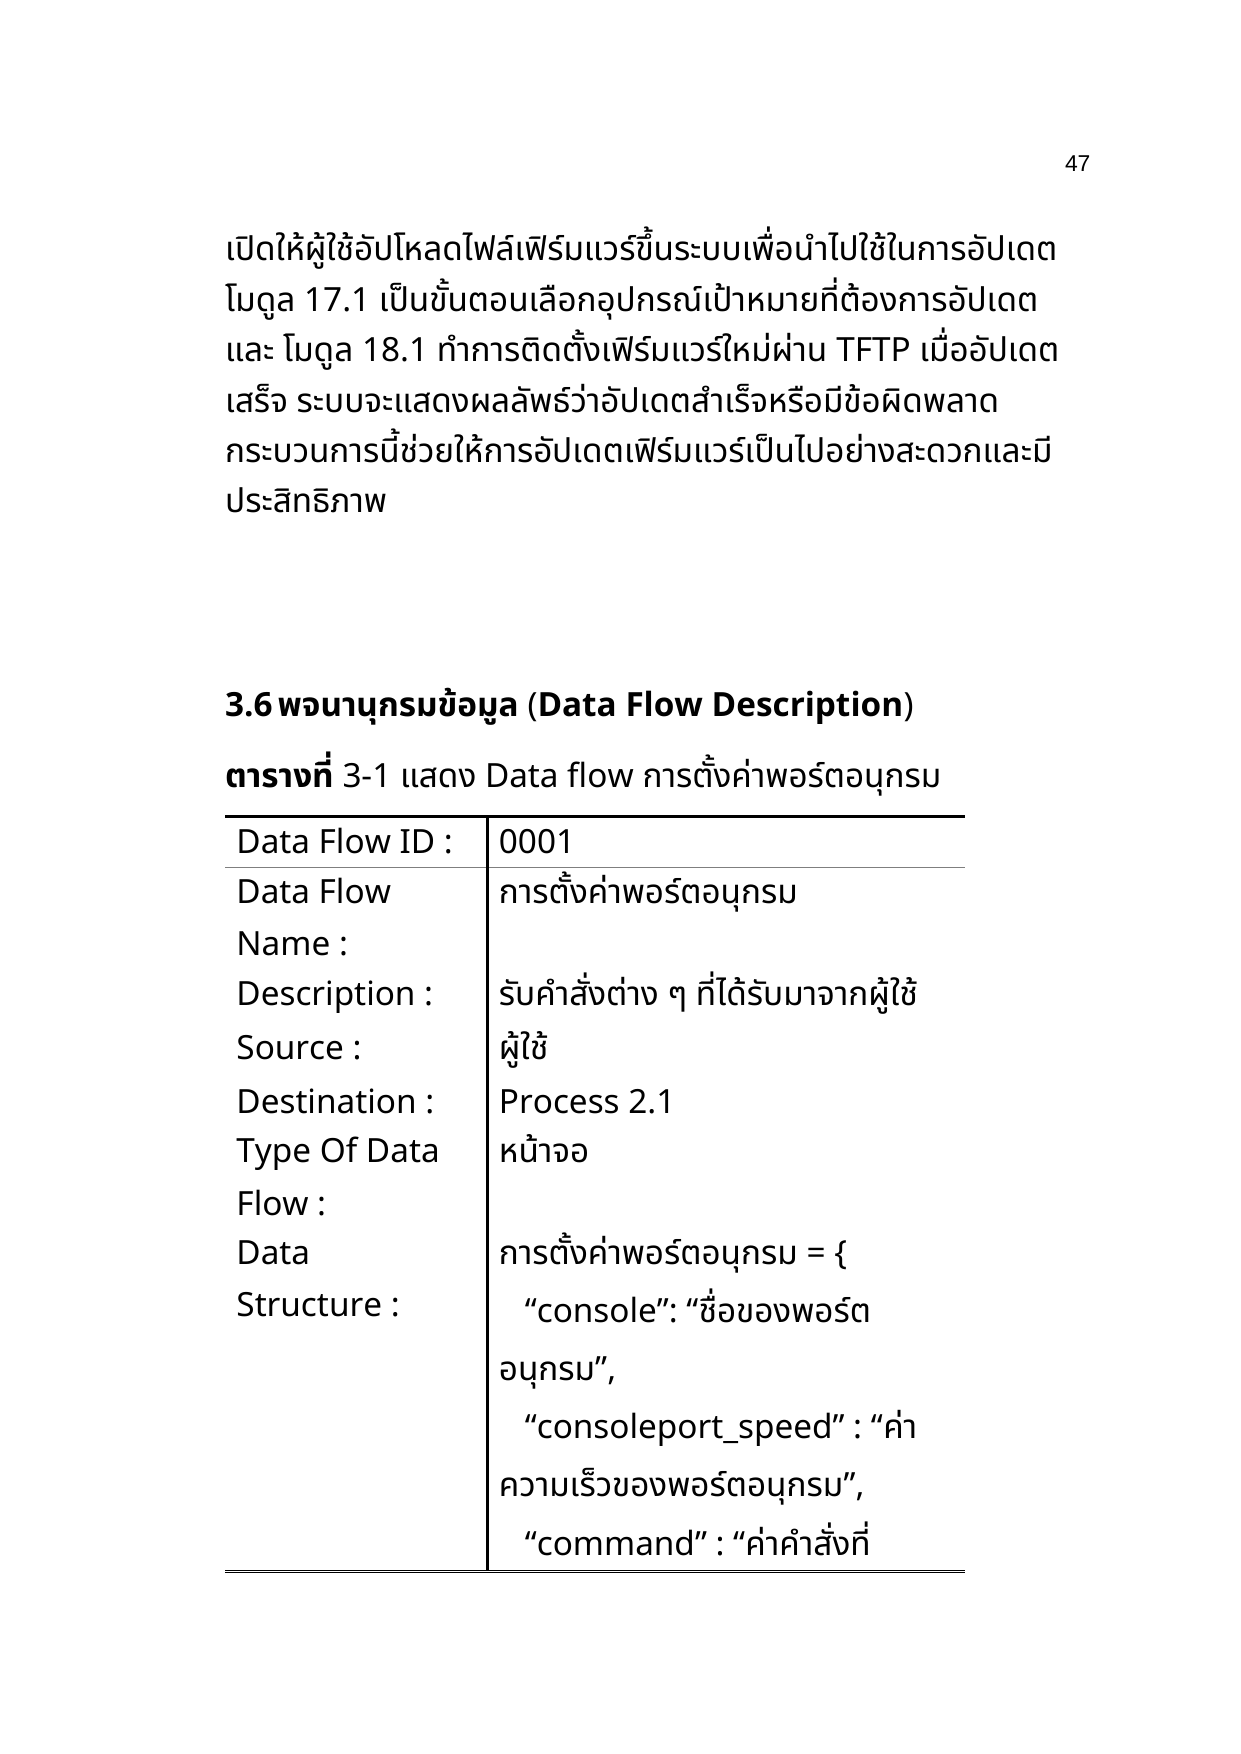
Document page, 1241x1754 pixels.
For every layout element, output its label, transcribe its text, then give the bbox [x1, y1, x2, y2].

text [225, 225, 1090, 528]
table_cell หน้าจอ [489, 1127, 965, 1229]
table_cell Description : [225, 970, 486, 1024]
text ตารางที่ 3-1 แสดง Data flow การตั้งค่าพอร์ตอนุกรม [225, 751, 1090, 802]
table_cell Process 2.1 [489, 1078, 965, 1127]
table_cell Data Structure : [225, 1229, 486, 1570]
table_cell Data Flow Name : [225, 868, 486, 969]
table_cell ผู้ใช้ [489, 1024, 965, 1078]
table_cell Type Of Data Flow : [225, 1127, 486, 1229]
subtitle พจนานุกรมข้อมูล (Data Flow Description) [225, 681, 1090, 731]
table_cell รับคำสั่งต่าง ๆ ที่ได้รับมาจากผู้ใช้ [489, 970, 965, 1024]
table_header Data Flow ID : [225, 818, 486, 867]
table_header 0001 [489, 818, 965, 867]
table_cell การตั้งค่าพอร์ตอนุกรม [489, 868, 965, 969]
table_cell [489, 1229, 965, 1570]
table_cell Source : [225, 1024, 486, 1078]
table_cell Destination : [225, 1078, 486, 1127]
